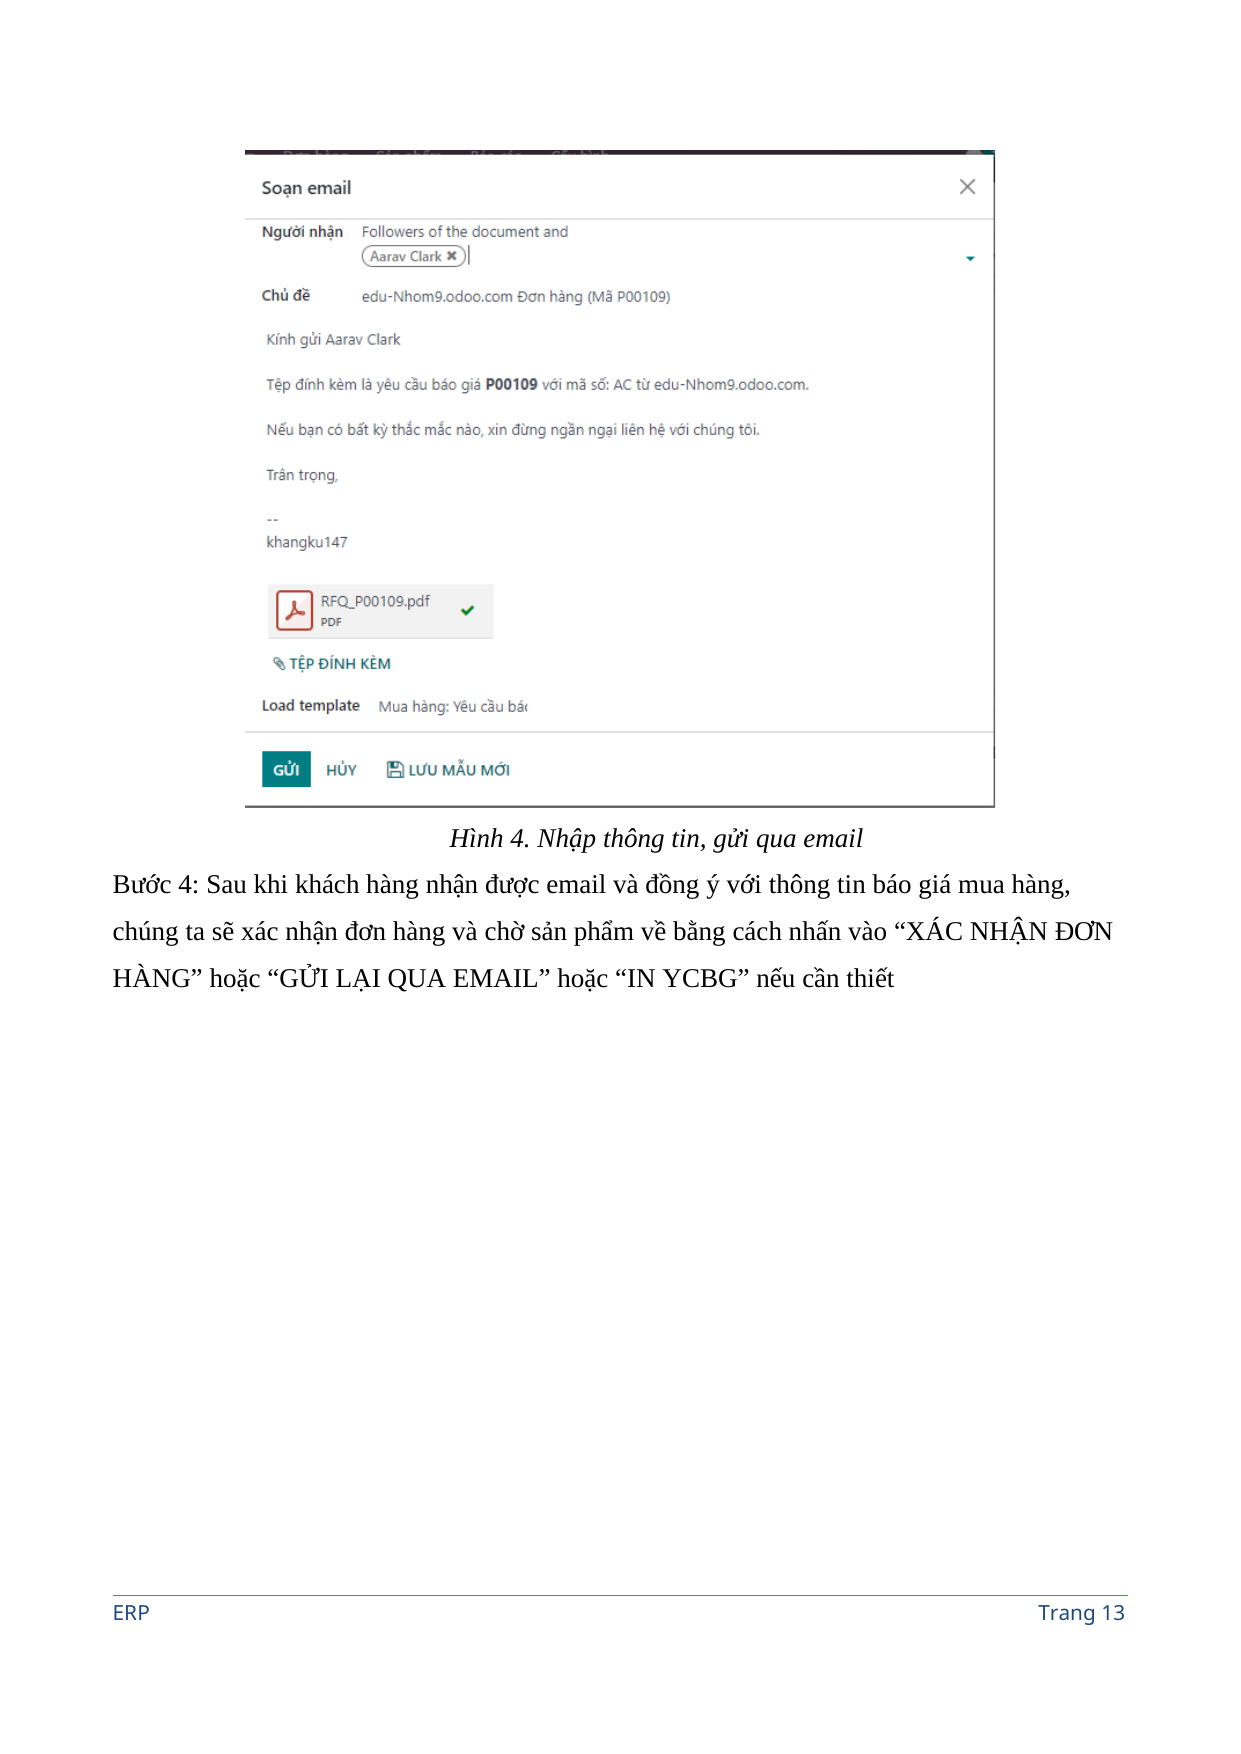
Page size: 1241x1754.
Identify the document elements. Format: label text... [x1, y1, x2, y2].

text Bước 4: Sau khi khách hàng nhận được email và đồng ý với thông tin báo giá mua hàng, chúng ta sẽ xác nhận đơn hàng và chờ sản phẩm về bằng cách nhấn vào “XÁC NHẬN ĐƠN HÀNG” hoặc “GỬI LẠI QUA EMAIL” hoặc “IN YCBG” nếu cần thiết [112, 869, 1128, 993]
picture [245, 150, 995, 808]
text Hình 4. Nhập thông tin, gửi qua email [112, 822, 1128, 853]
